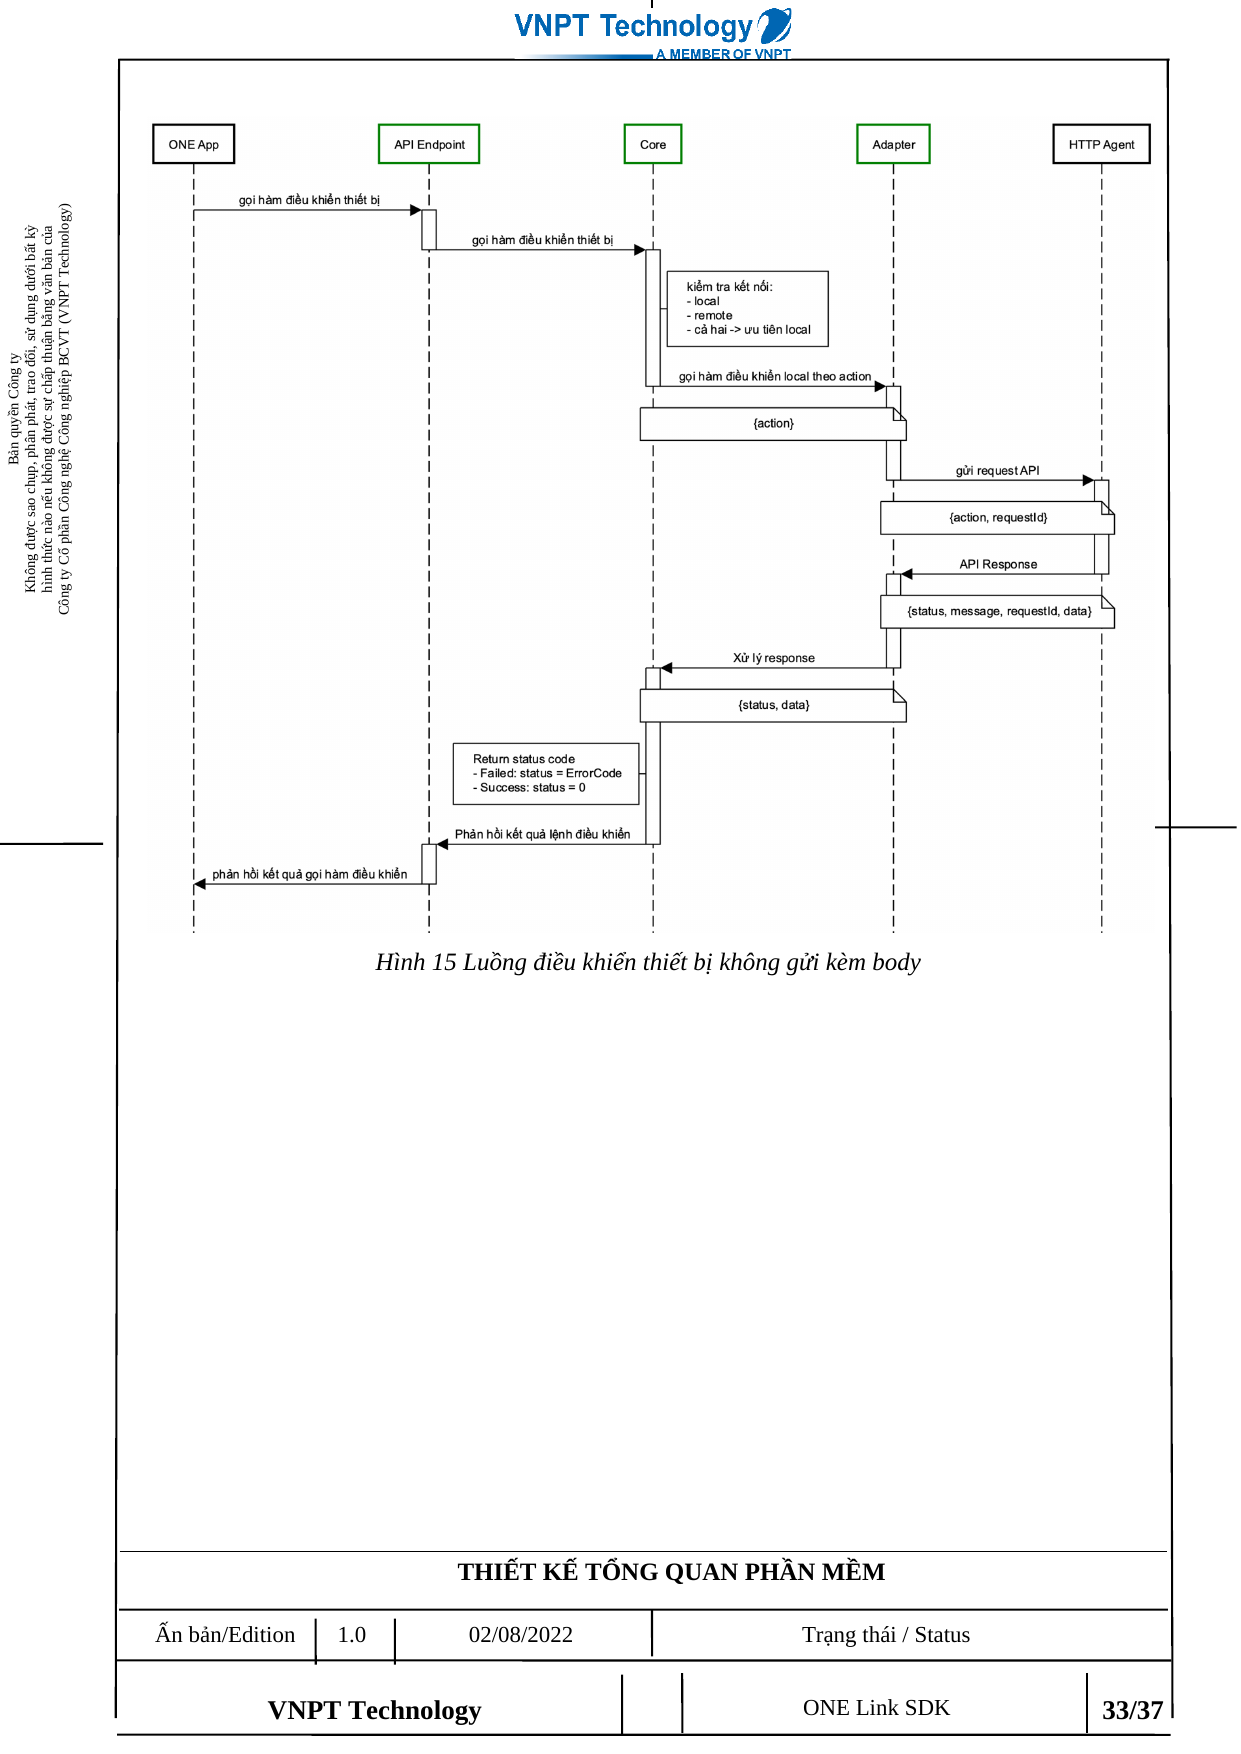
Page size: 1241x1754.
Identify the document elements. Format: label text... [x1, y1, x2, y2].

text Hình 15 Luồng điều khiển thiết bị không gửi kèm body [147, 947, 1152, 976]
picture [147, 116, 1155, 933]
picture [514, 8, 792, 59]
